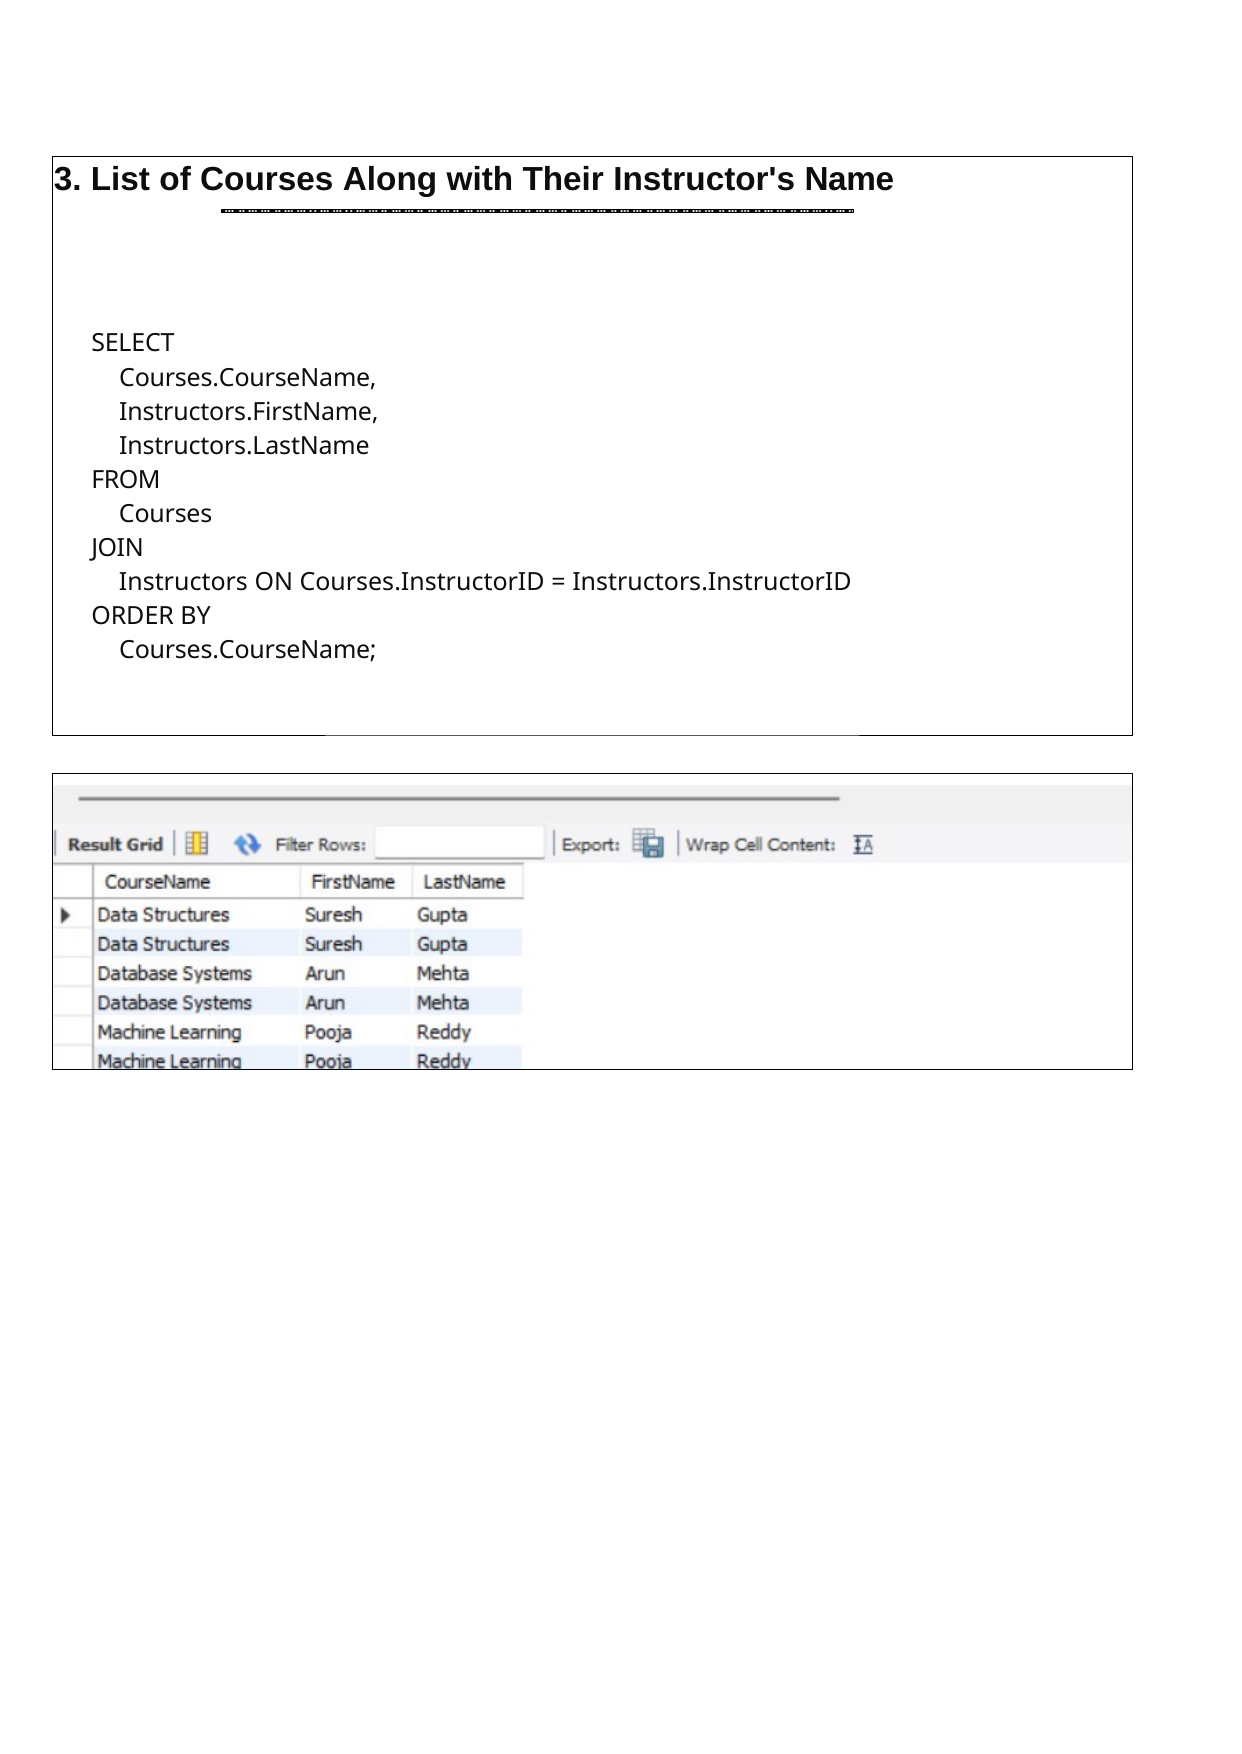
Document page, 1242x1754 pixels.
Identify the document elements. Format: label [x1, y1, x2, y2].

picture [53, 784, 1132, 1069]
